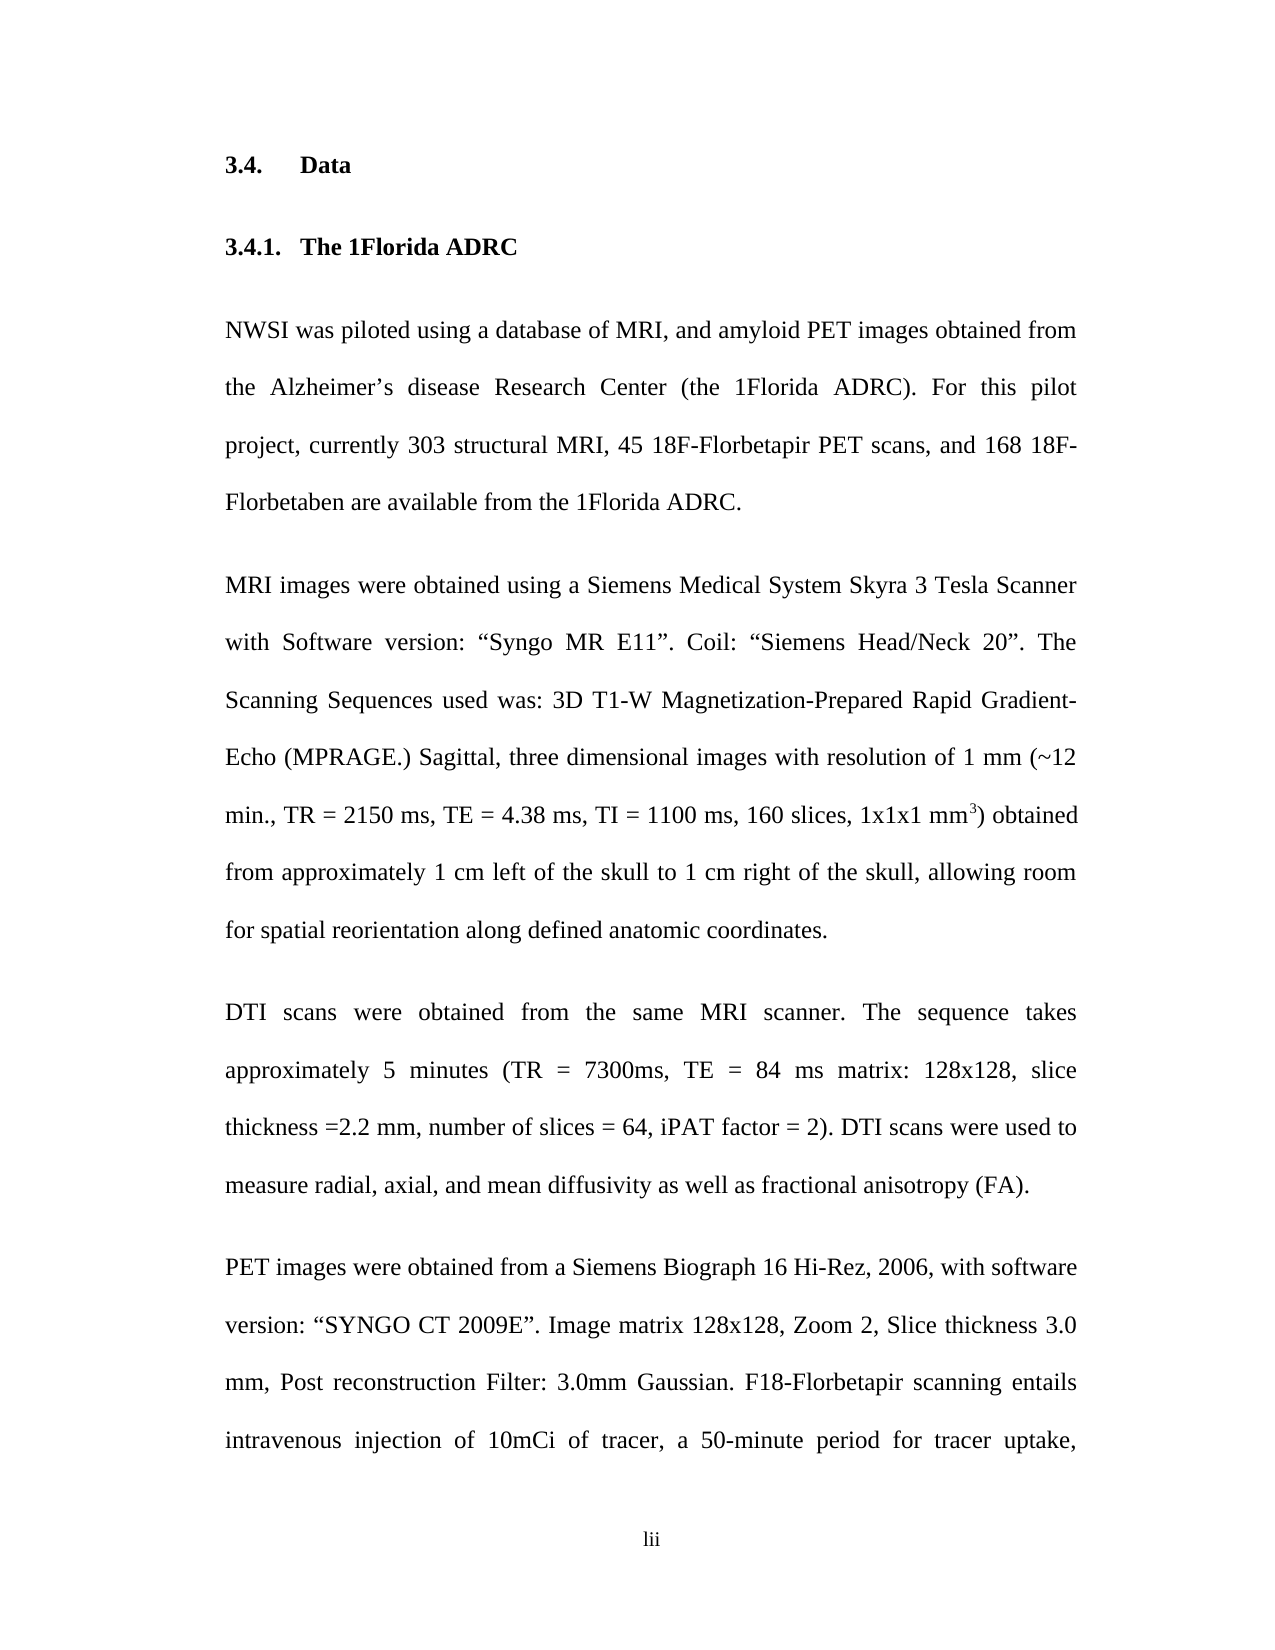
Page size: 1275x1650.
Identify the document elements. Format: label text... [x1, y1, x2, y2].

text MRI images were obtained using a Siemens Medical System Skyra 3 Tesla Scanner with Software version: “Syngo MR E11”. Coil: “Siemens Head/Neck 20”. The Scanning Sequences used was: 3D T1-W Magnetization-Prepared Rapid Gradient-Echo (MPRAGE.) Sagittal, three dimensional images with resolution of 1 mm (~12 min., TR = 2150 ms, TE = 4.38 ms, TI = 1100 ms, 160 slices, 1x1x1 mm3) obtained from approximately 1 cm left of the skull to 1 cm right of the skull, allowing room for spatial reorientation along defined anatomic coordinates. [225, 570, 1078, 944]
subtitle The 1Florida ADRC [225, 232, 1078, 261]
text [225, 1252, 1078, 1454]
text NWSI was piloted using a database of MRI, and amyloid PET images obtained from the Alzheimer’s disease Research Center (the 1Florida ADRC). For this pilot project, currently 303 structural MRI, 45 18F-Florbetapir PET scans, and 168 18F-Florbetaben are available from the 1Florida ADRC. [225, 315, 1078, 516]
text DTI scans were obtained from the same MRI scanner. The sequence takes approximately 5 minutes (TR = 7300ms, TE = 84 ms matrix: 128x128, slice thickness =2.2 mm, number of slices = 64, iPAT factor = 2). DTI scans were used to measure radial, axial, and mean diffusivity as well as fractional anisotropy (FA). [225, 997, 1078, 1199]
subtitle Data [225, 150, 1078, 179]
